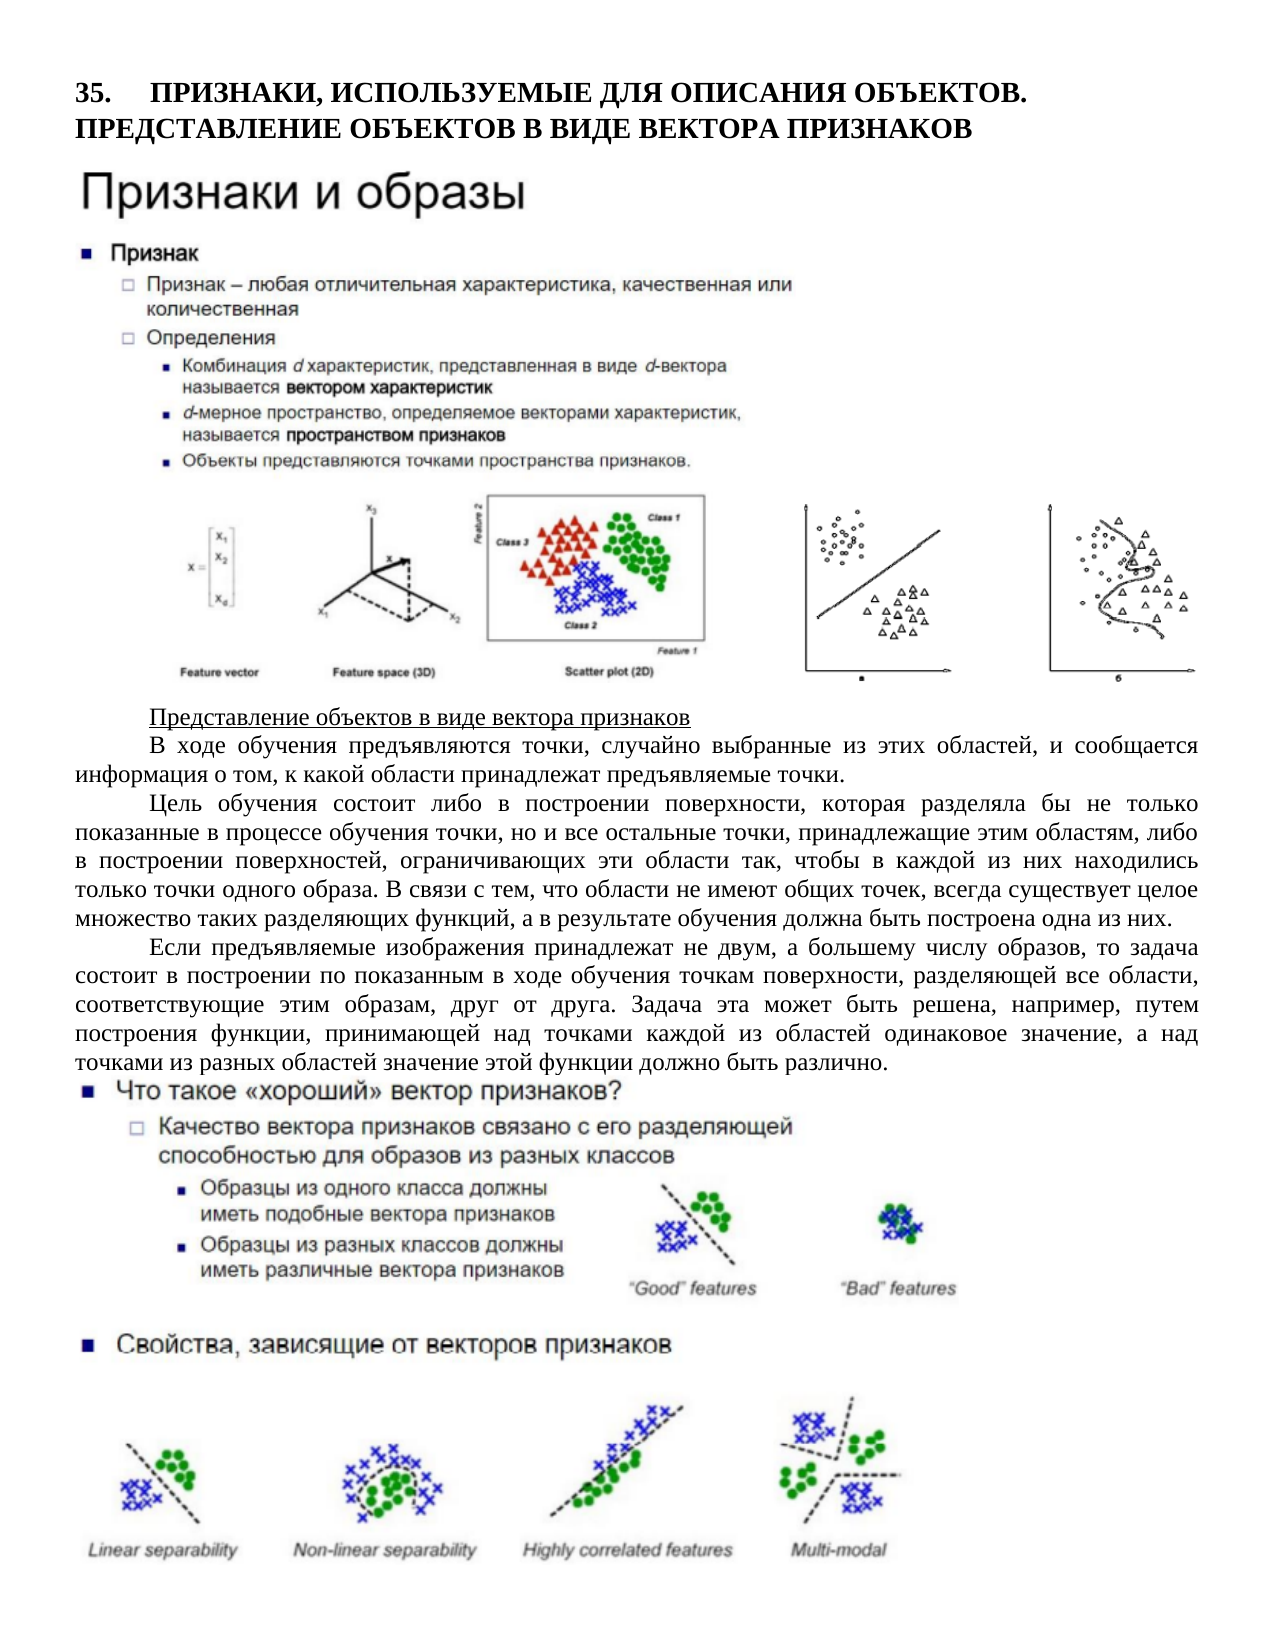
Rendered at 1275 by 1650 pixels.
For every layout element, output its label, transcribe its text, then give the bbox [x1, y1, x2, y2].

list ПРИЗНАКИ, ИСПОЛЬЗУЕМЫЕ ДЛЯ ОПИСАНИЯ ОБЪЕКТОВ. ПРЕДСТАВЛЕНИЕ ОБЪЕКТОВ В ВИДЕ ВЕКТОРА ПРИЗНАКОВ [75, 75, 1200, 145]
text Если предъявляемые изображения принадлежат не двум, а большему числу образов, то задача состоит в построении по показанным в ходе обучения точкам поверхности, разделяющей все области, соответствующие этим образам, друг от друга. Задача эта может быть решена, например, путем построения функции, принимающей над точками каждой из областей одинаковое значение, а над точками из разных областей значение этой функции должно быть различно. [75, 932, 1200, 1075]
text Цель обучения состоит либо в построении поверхности, которая разделяла бы не только показанные в процессе обучения точки, но и все остальные точки, принадлежащие этим областям, либо в построении поверхностей, ограничивающих эти области так, чтобы в каждой из них находились только точки одного образа. В связи с тем, что области не имеют общих точек, всегда существует целое множество таких разделяющих функций, а в результате обучения должна быть построена одна из них. [75, 788, 1200, 932]
picture [75, 1075, 962, 1565]
text Представление объектов в виде вектора признаков [75, 702, 1200, 730]
picture [75, 163, 1198, 683]
text В ходе обучения предъявляются точки, случайно выбранные из этих областей, и сообщается информация о том, к какой области принадлежат предъявляемые точки. [75, 730, 1200, 788]
